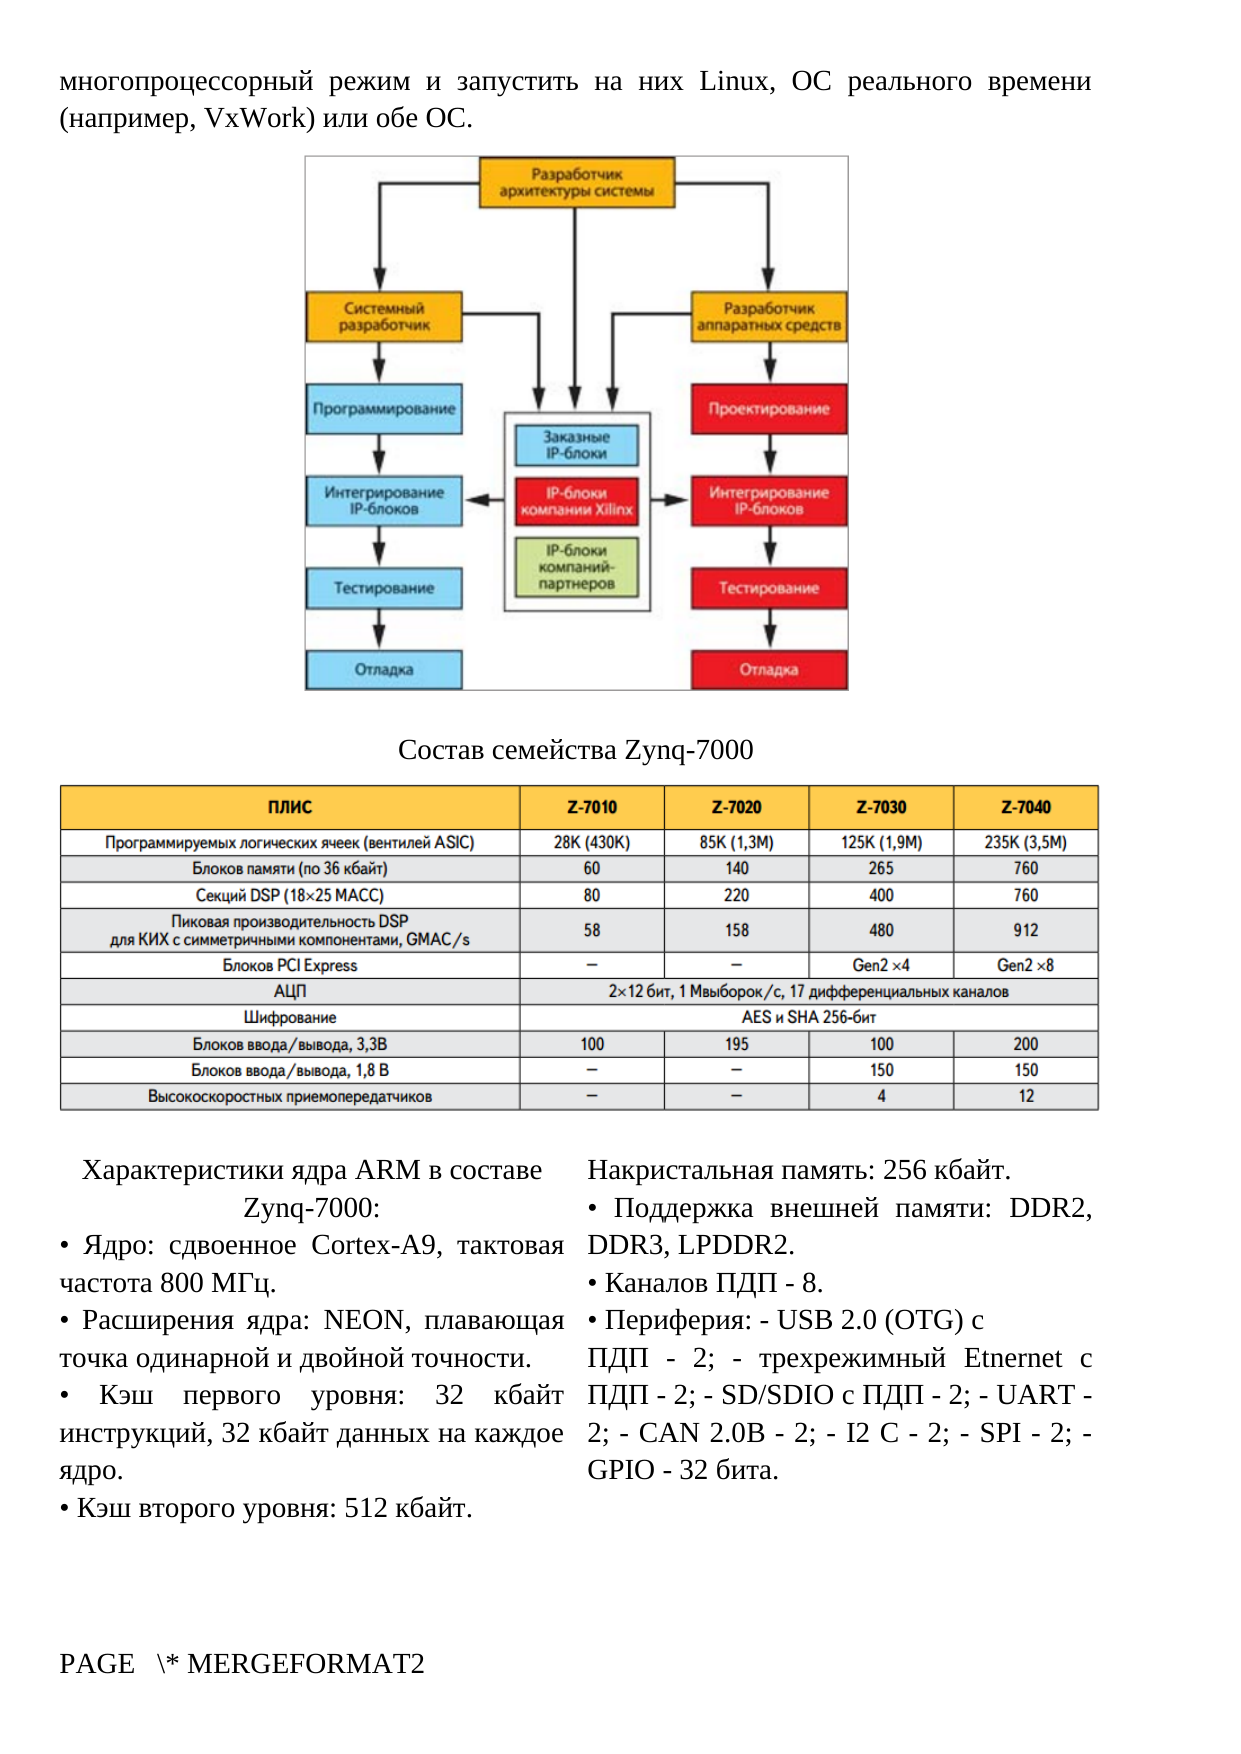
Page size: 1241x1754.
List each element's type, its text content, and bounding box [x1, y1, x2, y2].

picture [59, 784, 1101, 1111]
picture [302, 153, 849, 691]
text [59, 59, 1092, 134]
table_header Характеристики ядра ARM в составе Zynq-7000: • Ядро: сдвоенное Cortex-A9, тактовая частота 800 МГц. • Расширения ядра: NEON, плавающая точка одинарной и двойной точности. • Кэш первого уровня: 32 кбайт инструкций, 32 кбайт данных на каждое ядро. • Кэш второго уровня: 512 кбайт. [48, 1148, 576, 1523]
text Состав семейства Zynq-7000 [59, 728, 1092, 765]
table_header Накристальная память: 256 кбайт. • Поддержка внешней памяти: DDR2, DDR3, LPDDR2. • Каналов ПДП - 8. • Периферия: - USB 2.0 (OTG) c ПДП - 2; - трехрежимный Etnernet c ПДП - 2; - SD/SDIO с ПДП - 2; - UART - 2; - CAN 2.0B - 2; - I2 C - 2; - SPI - 2; - GPIO - 32 бита. [576, 1148, 1104, 1523]
